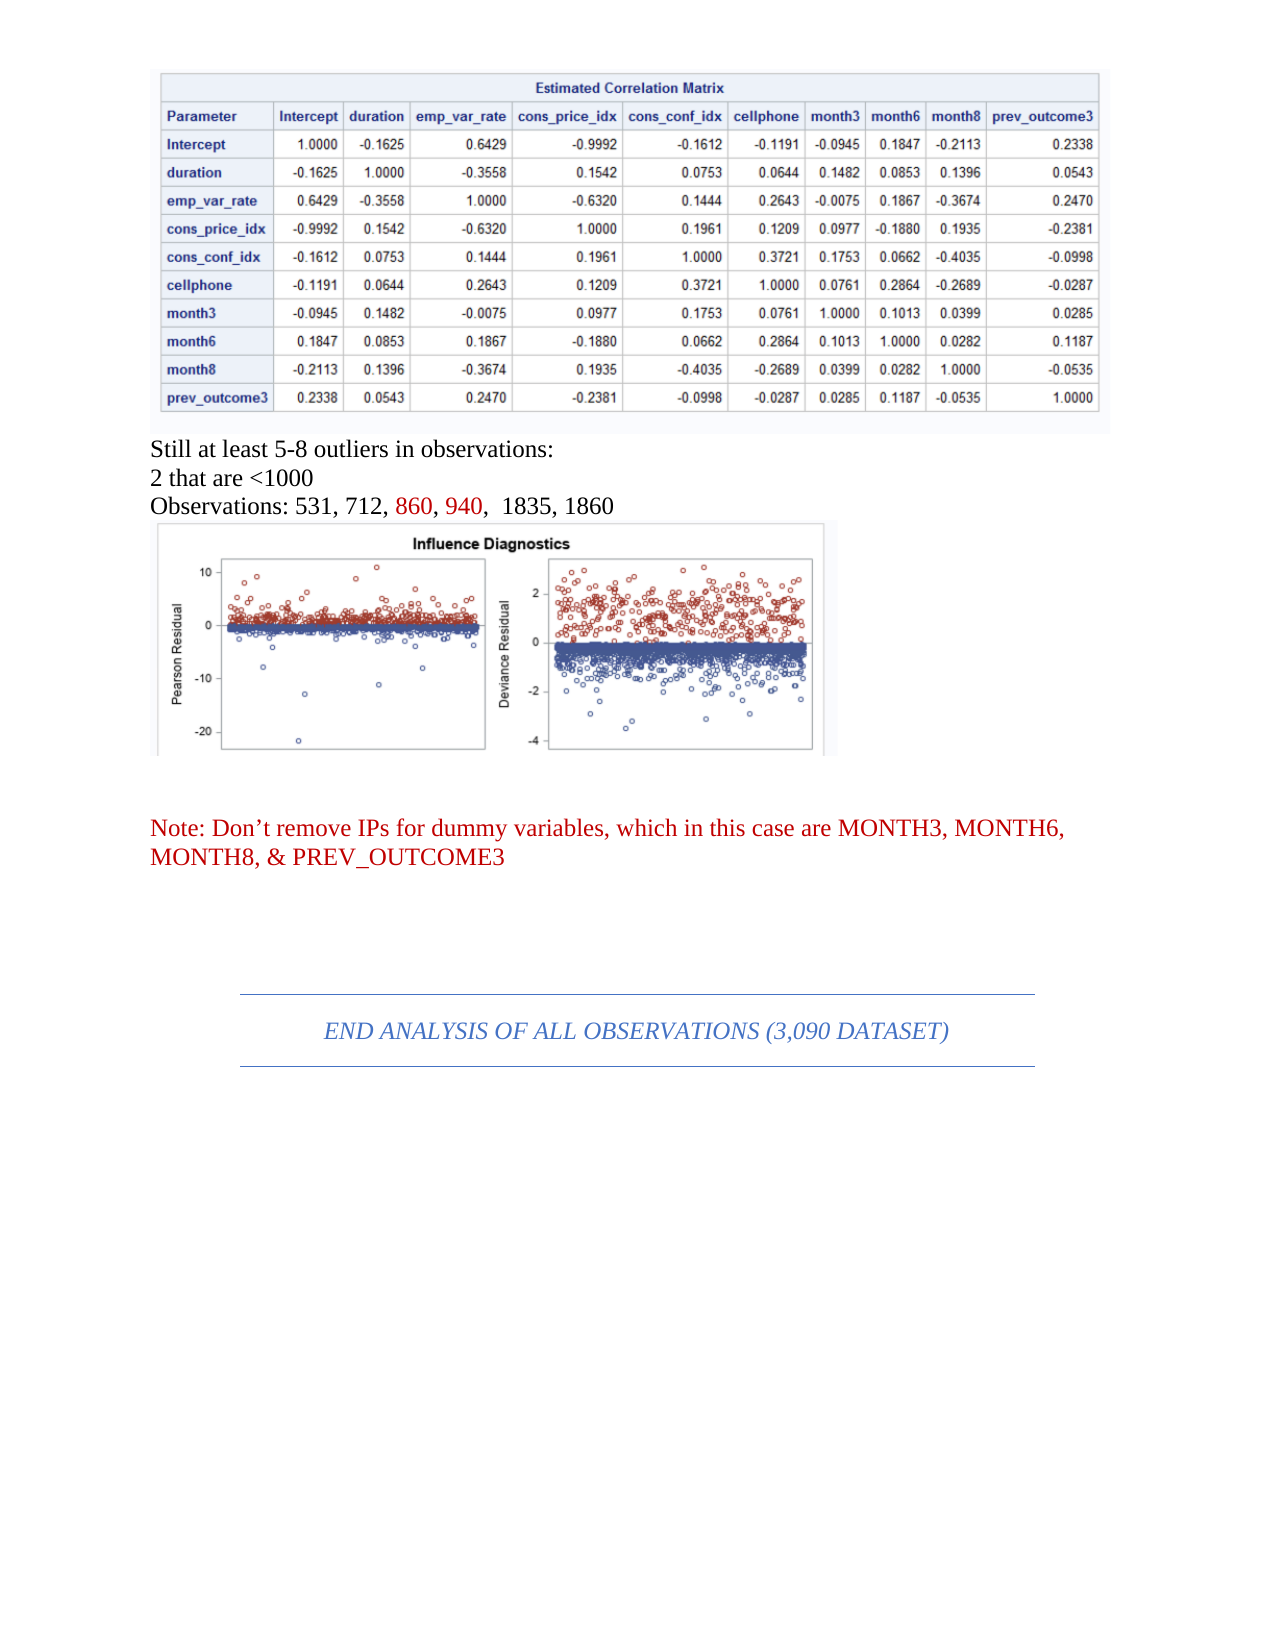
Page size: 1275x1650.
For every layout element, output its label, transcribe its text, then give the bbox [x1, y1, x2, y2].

text 2 that are <1000 [150, 463, 1125, 491]
text Observations: 531, 712, 860, 940, 1835, 1860 [150, 491, 1125, 520]
text Still at least 5-8 outliers in observations: [150, 434, 1125, 463]
picture [150, 69, 1111, 434]
text Note: Don’t remove IPs for dummy variables, which in this case are MONTH3, MONTH6, MONTH8, & PREV_OUTCOME3 [150, 813, 1125, 871]
text END ANALYSIS OF ALL OBSERVATIONS (3,090 DATASET) [240, 995, 1035, 1066]
picture [150, 520, 838, 756]
